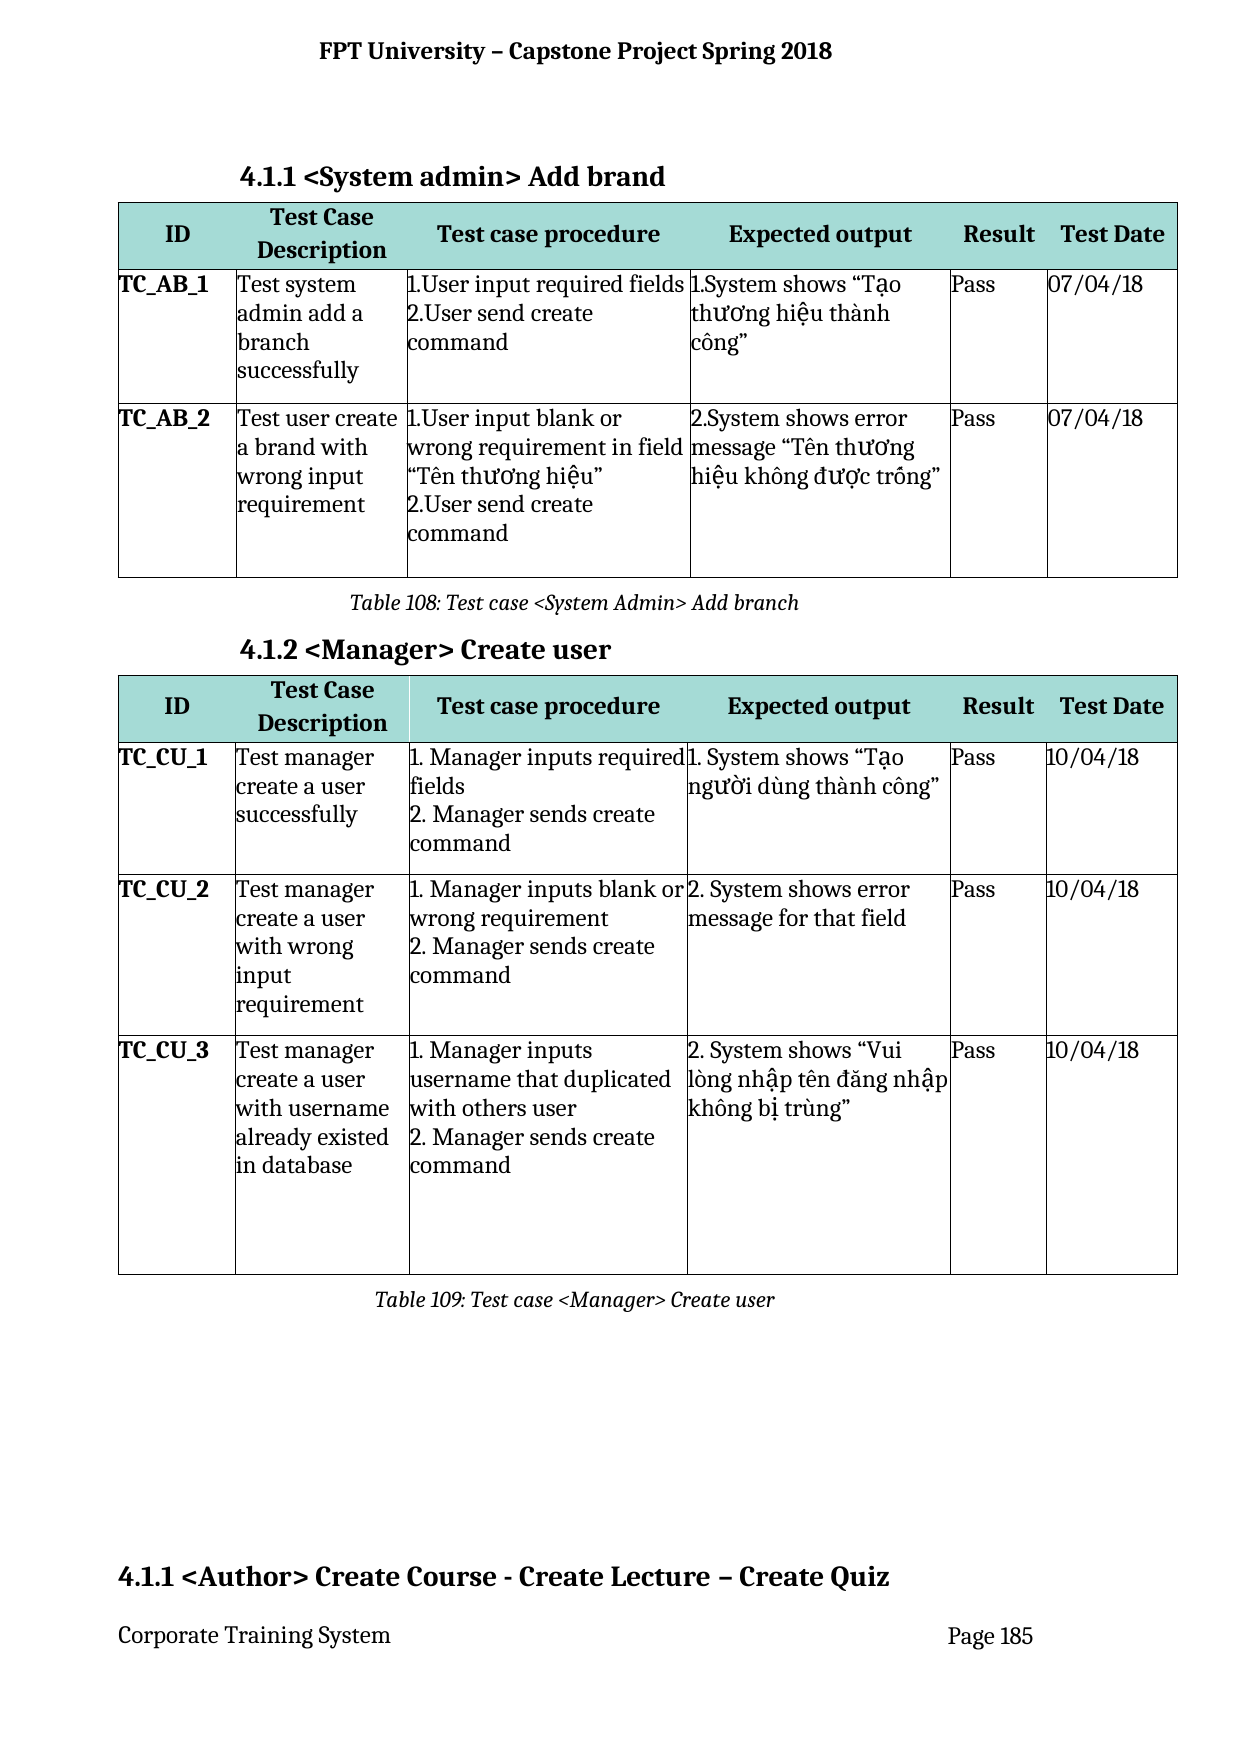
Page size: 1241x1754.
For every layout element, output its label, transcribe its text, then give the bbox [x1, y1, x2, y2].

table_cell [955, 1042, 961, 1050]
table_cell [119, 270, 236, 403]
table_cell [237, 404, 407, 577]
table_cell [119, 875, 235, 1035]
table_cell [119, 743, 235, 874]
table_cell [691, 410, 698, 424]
subtitle 4.1.1 <System admin> Add brand [240, 160, 1033, 194]
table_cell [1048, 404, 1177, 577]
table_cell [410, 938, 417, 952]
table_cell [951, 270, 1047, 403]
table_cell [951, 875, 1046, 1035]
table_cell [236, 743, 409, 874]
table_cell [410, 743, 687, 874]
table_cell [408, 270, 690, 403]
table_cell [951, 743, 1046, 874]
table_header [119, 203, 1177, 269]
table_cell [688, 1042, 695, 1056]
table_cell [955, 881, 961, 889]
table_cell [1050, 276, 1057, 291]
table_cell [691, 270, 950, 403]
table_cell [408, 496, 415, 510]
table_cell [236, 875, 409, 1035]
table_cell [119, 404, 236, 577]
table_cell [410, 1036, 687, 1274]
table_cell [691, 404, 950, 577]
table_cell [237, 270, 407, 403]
subtitle 4.1.1 <Author> Create Course - Create Lecture – Create Quiz [118, 1560, 1033, 1593]
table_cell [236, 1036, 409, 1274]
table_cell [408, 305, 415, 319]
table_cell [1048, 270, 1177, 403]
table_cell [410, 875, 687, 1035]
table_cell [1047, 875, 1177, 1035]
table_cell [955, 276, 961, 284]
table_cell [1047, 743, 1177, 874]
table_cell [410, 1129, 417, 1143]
subtitle 4.1.2 <Manager> Create user [240, 633, 1033, 666]
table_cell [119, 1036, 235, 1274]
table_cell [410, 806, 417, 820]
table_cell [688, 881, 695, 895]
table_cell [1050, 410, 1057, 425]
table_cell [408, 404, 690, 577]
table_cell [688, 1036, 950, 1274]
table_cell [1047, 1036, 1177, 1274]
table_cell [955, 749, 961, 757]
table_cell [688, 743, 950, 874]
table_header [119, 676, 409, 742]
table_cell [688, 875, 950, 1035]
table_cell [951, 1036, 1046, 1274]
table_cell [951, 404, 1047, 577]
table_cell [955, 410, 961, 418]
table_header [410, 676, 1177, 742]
